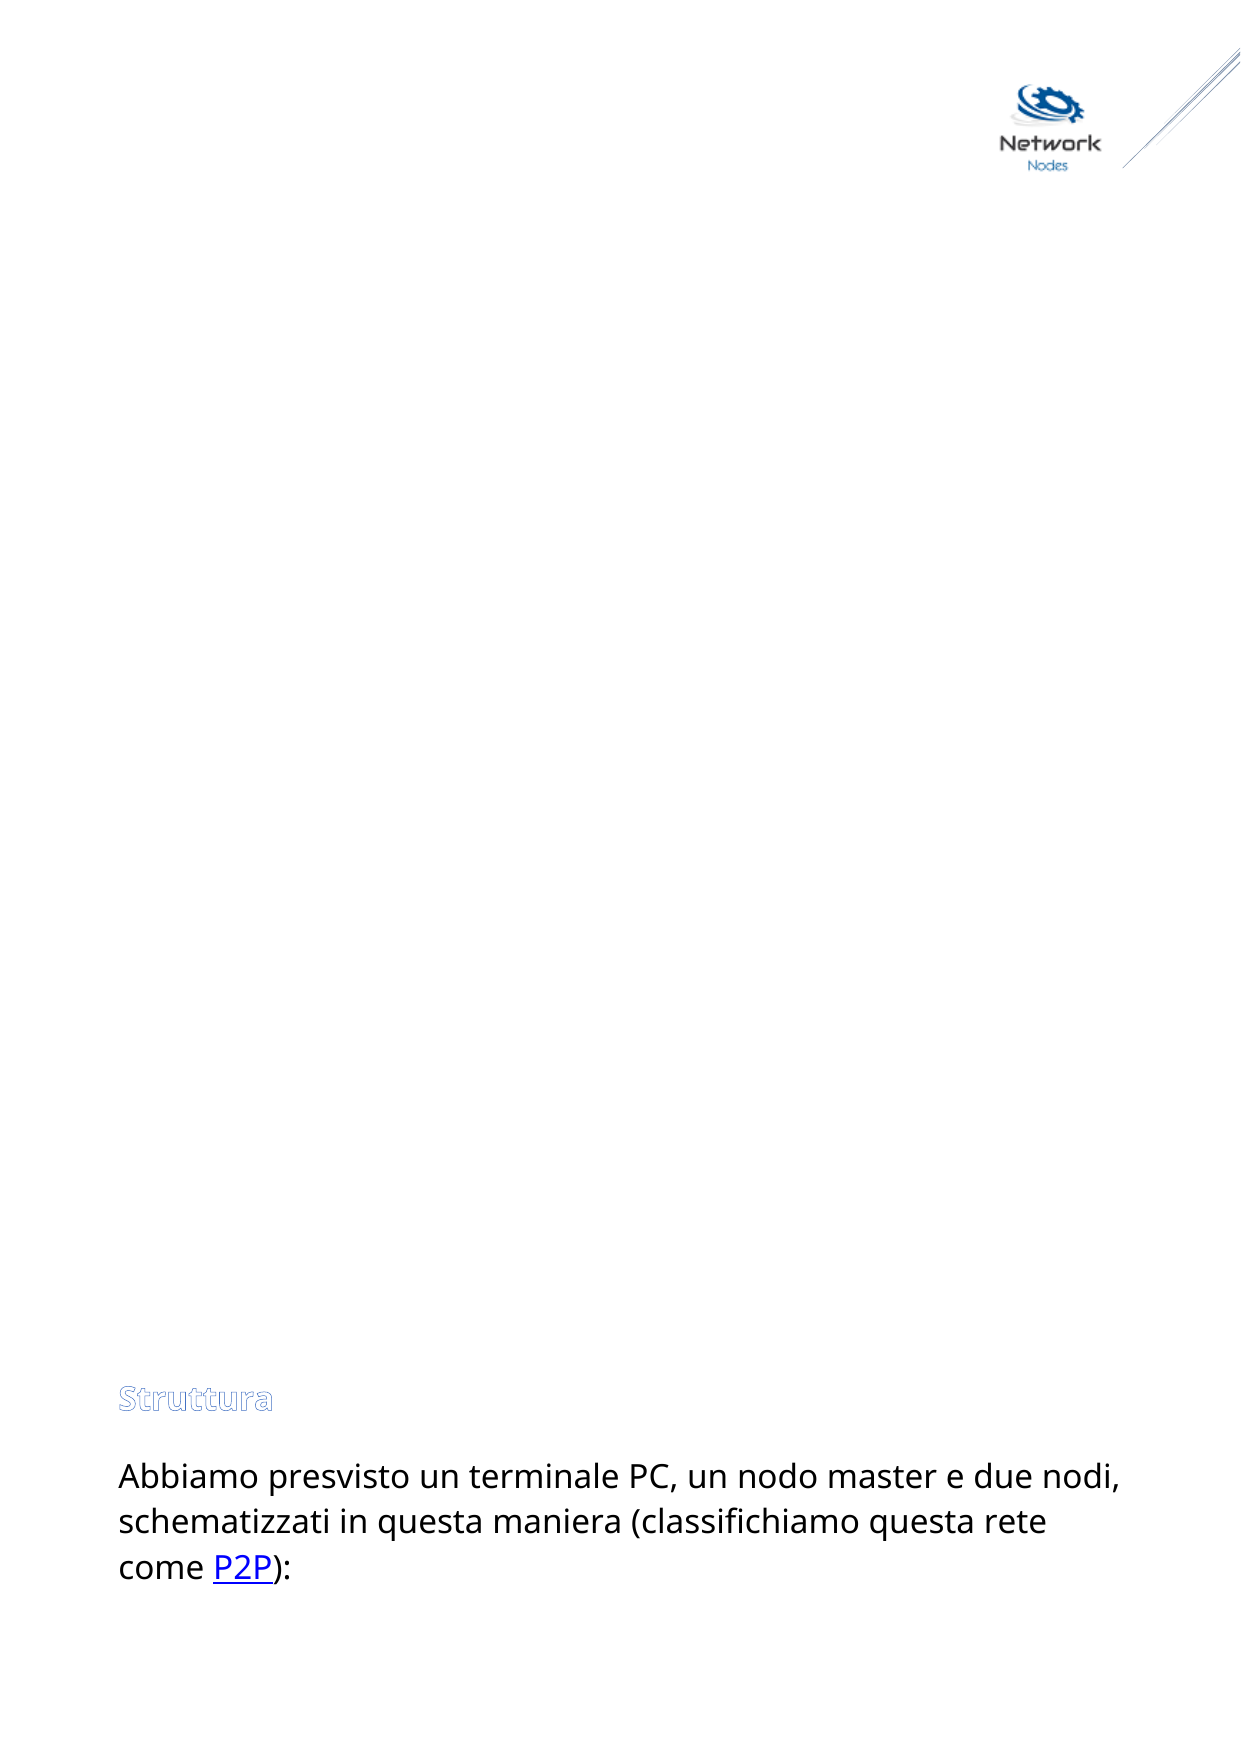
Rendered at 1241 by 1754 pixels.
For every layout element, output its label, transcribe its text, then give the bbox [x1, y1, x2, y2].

subtitle Struttura [118, 1375, 1122, 1420]
picture [980, 73, 1123, 183]
text Abbiamo presvisto un terminale PC, un nodo master e due nodi, schematizzati in questa maniera (classifichiamo questa rete come P2P): [118, 1453, 1122, 1589]
